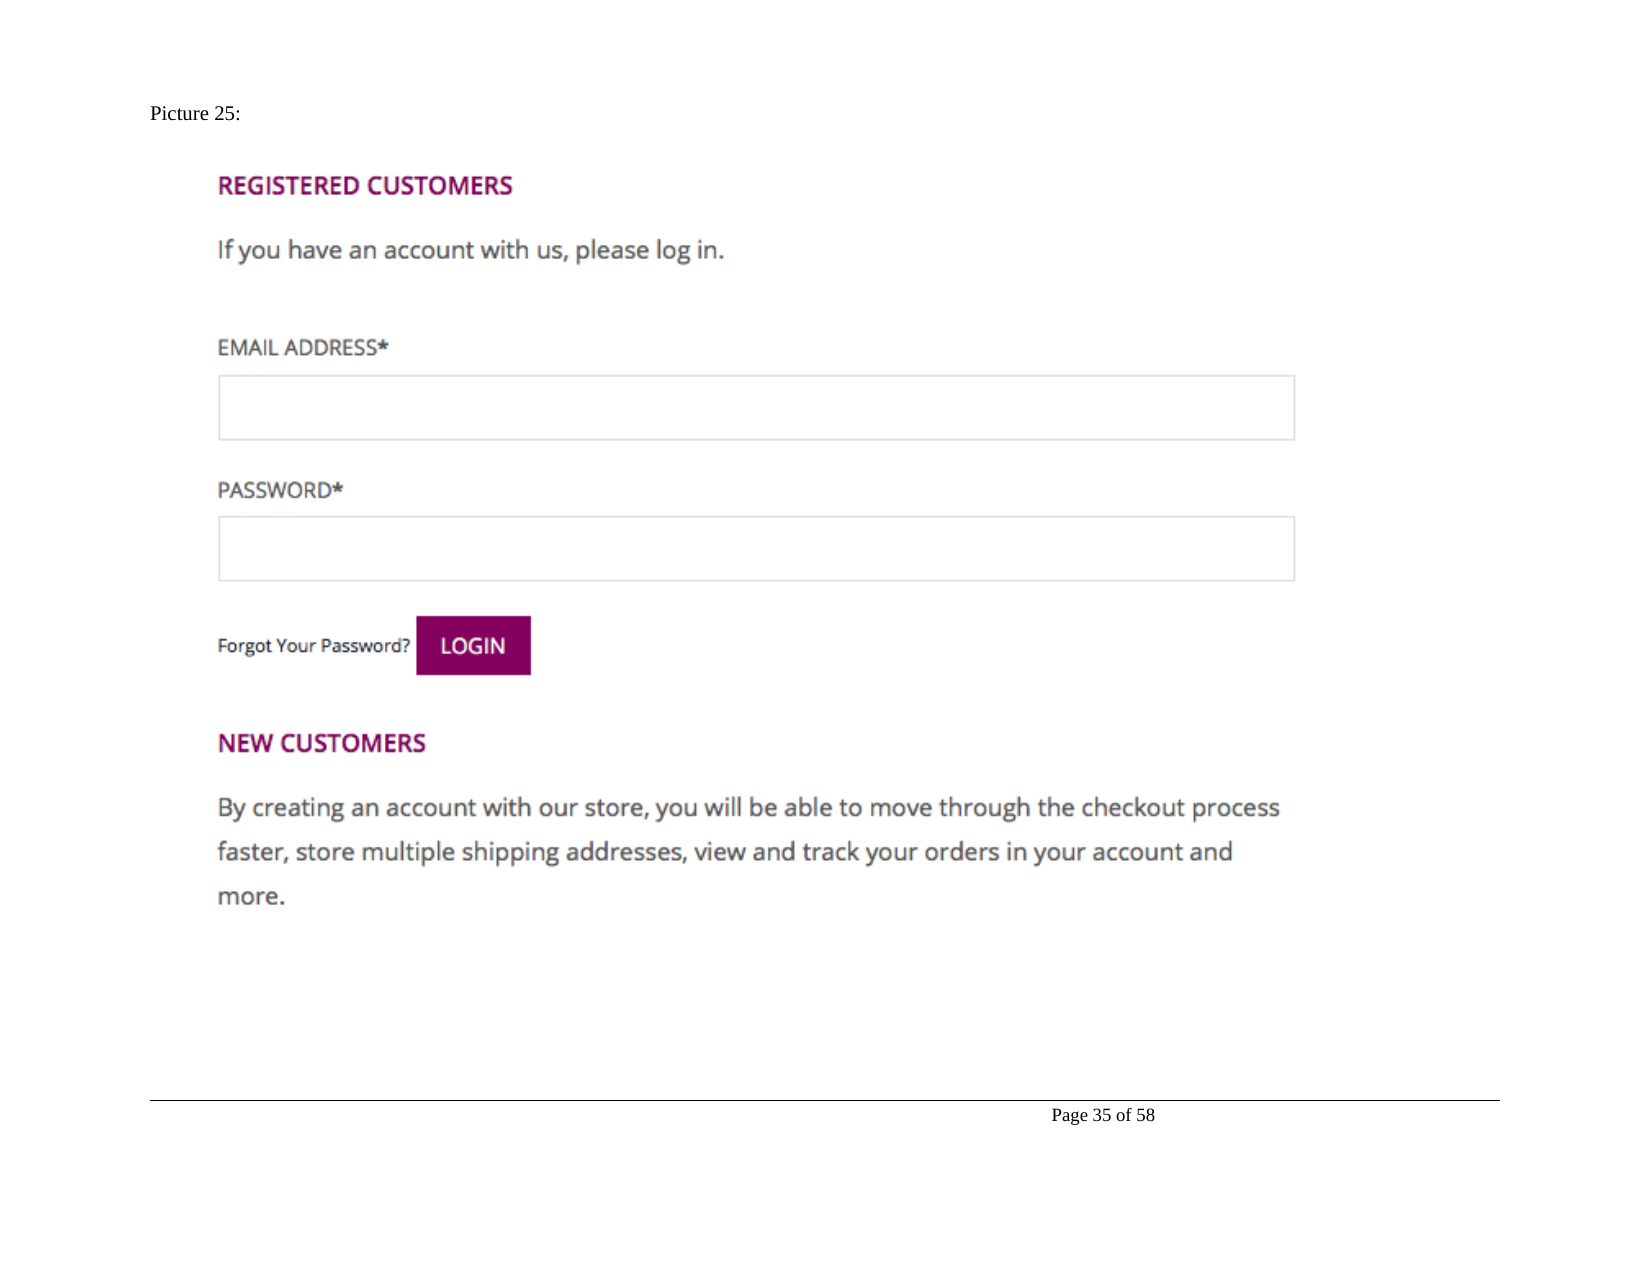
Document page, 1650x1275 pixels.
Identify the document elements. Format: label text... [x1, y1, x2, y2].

text Picture 25: [150, 101, 1500, 125]
picture [150, 149, 1500, 923]
